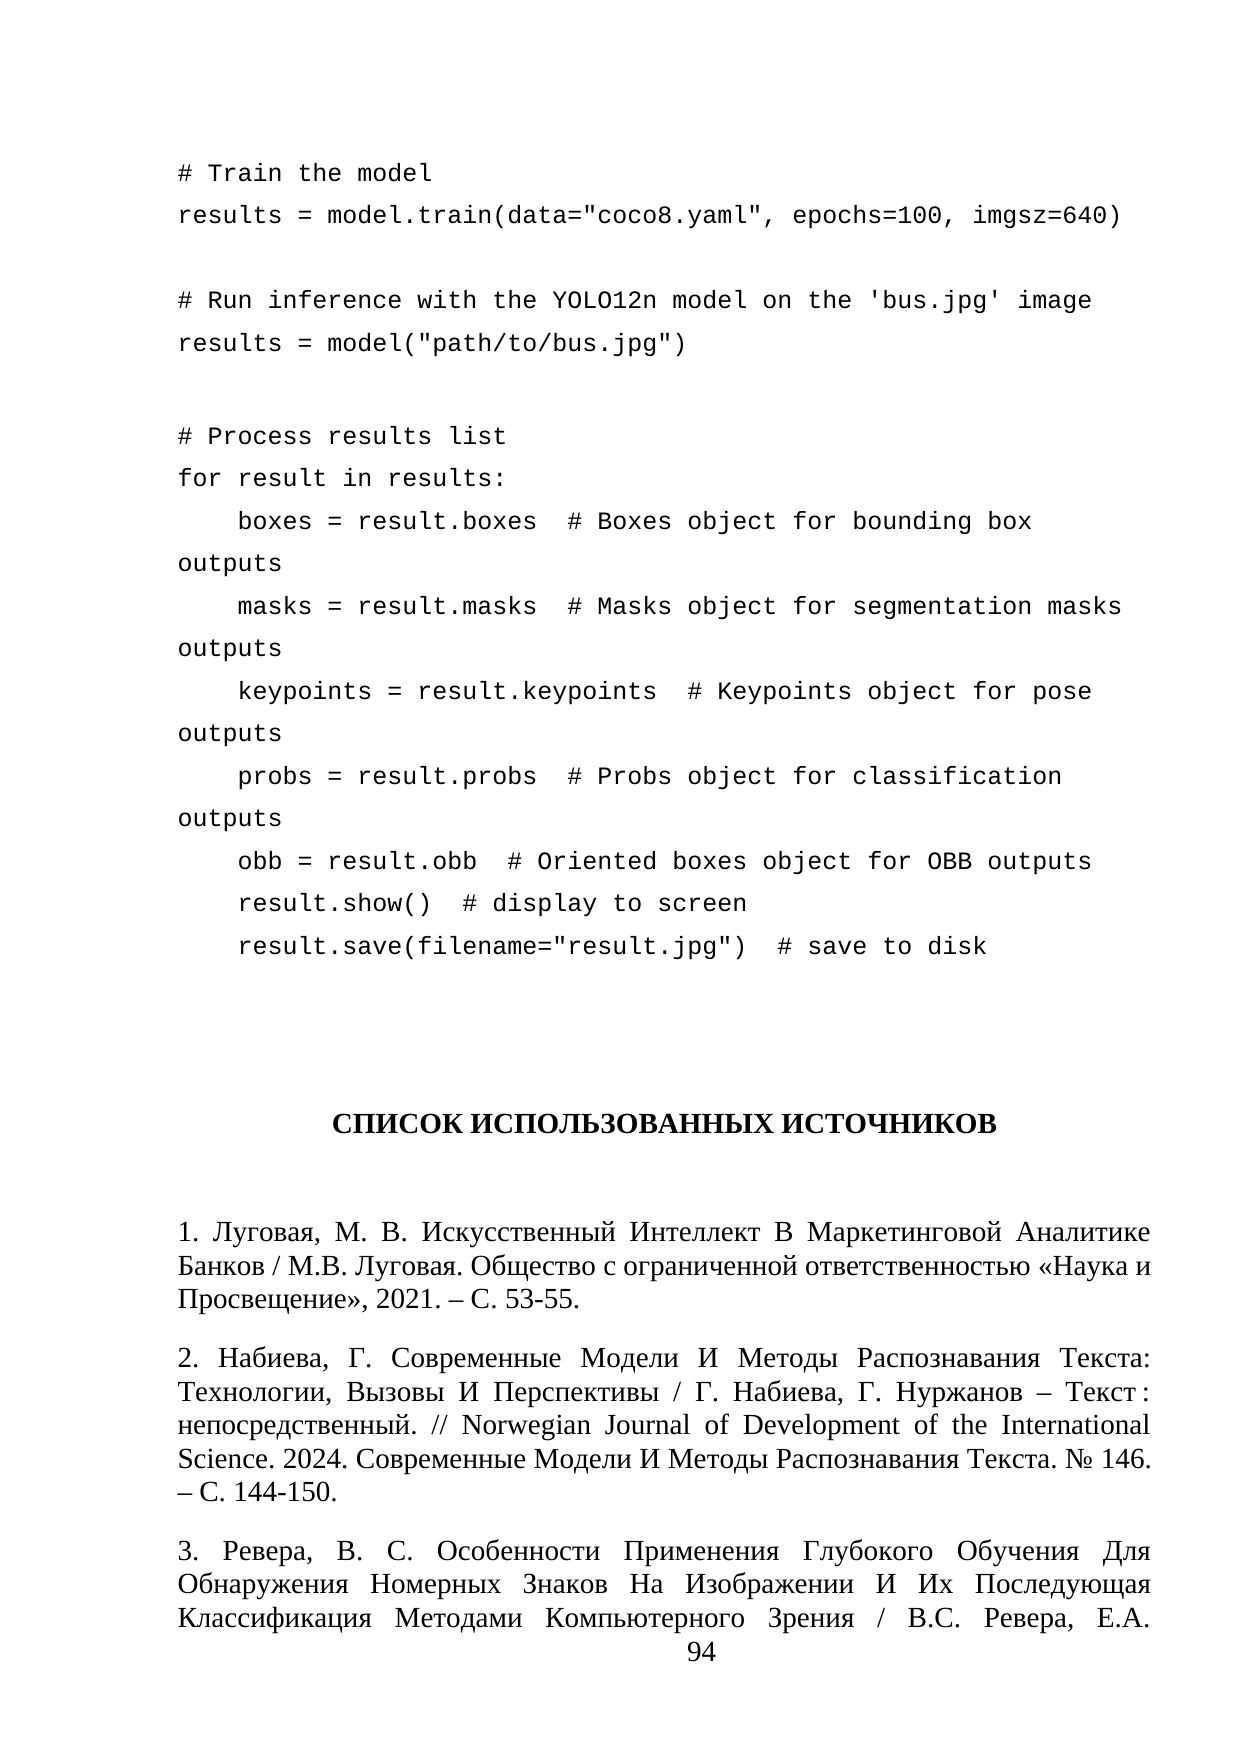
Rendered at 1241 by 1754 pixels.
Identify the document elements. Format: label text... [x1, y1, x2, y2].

text 2. Набиева, Г. Современные Модели И Методы Распознавания Текста: Технологии, Вызовы И Перспективы / Г. Набиева, Г. Нуржанов – Текст : непосредственный. // Norwegian Journal of Development of the International Science. 2024. Современные Модели И Методы Распознавания Текста. № 146. – С. 144-150. [177, 1340, 1152, 1508]
text # Process results list [177, 423, 1152, 452]
text result.show() # display to screen [177, 891, 1152, 919]
text 1. Луговая, М. В. Искусственный Интеллект В Маркетинговой Аналитике Банков / М.В. Луговая. Общество с ограниченной ответственностью «Наука и Просвещение», 2021. – С. 53-55. [177, 1214, 1152, 1315]
text probs = result.probs # Probs object for classification outputs [177, 763, 1152, 834]
text obb = result.obb # Oriented boxes object for OBB outputs [177, 848, 1152, 877]
text masks = result.masks # Masks object for segmentation masks outputs [177, 593, 1152, 664]
subtitle СПИСОК ИСПОЛЬЗОВАННЫХ ИСТОЧНИКОВ [177, 1106, 1152, 1139]
text result.save(filename="result.jpg") # save to disk [177, 933, 1152, 962]
text for result in results: [177, 466, 1152, 494]
text results = model.train(data="coco8.yaml", epochs=100, imgsz=640) [177, 203, 1152, 231]
text # Run inference with the YOLO12n model on the 'bus.jpg' image [177, 288, 1152, 316]
text # Train the model [177, 161, 1152, 189]
text keypoints = result.keypoints # Keypoints object for pose outputs [177, 678, 1152, 749]
text results = model("path/to/bus.jpg") [177, 331, 1152, 359]
text boxes = result.boxes # Boxes object for bounding box outputs [177, 508, 1152, 579]
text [177, 1533, 1152, 1633]
